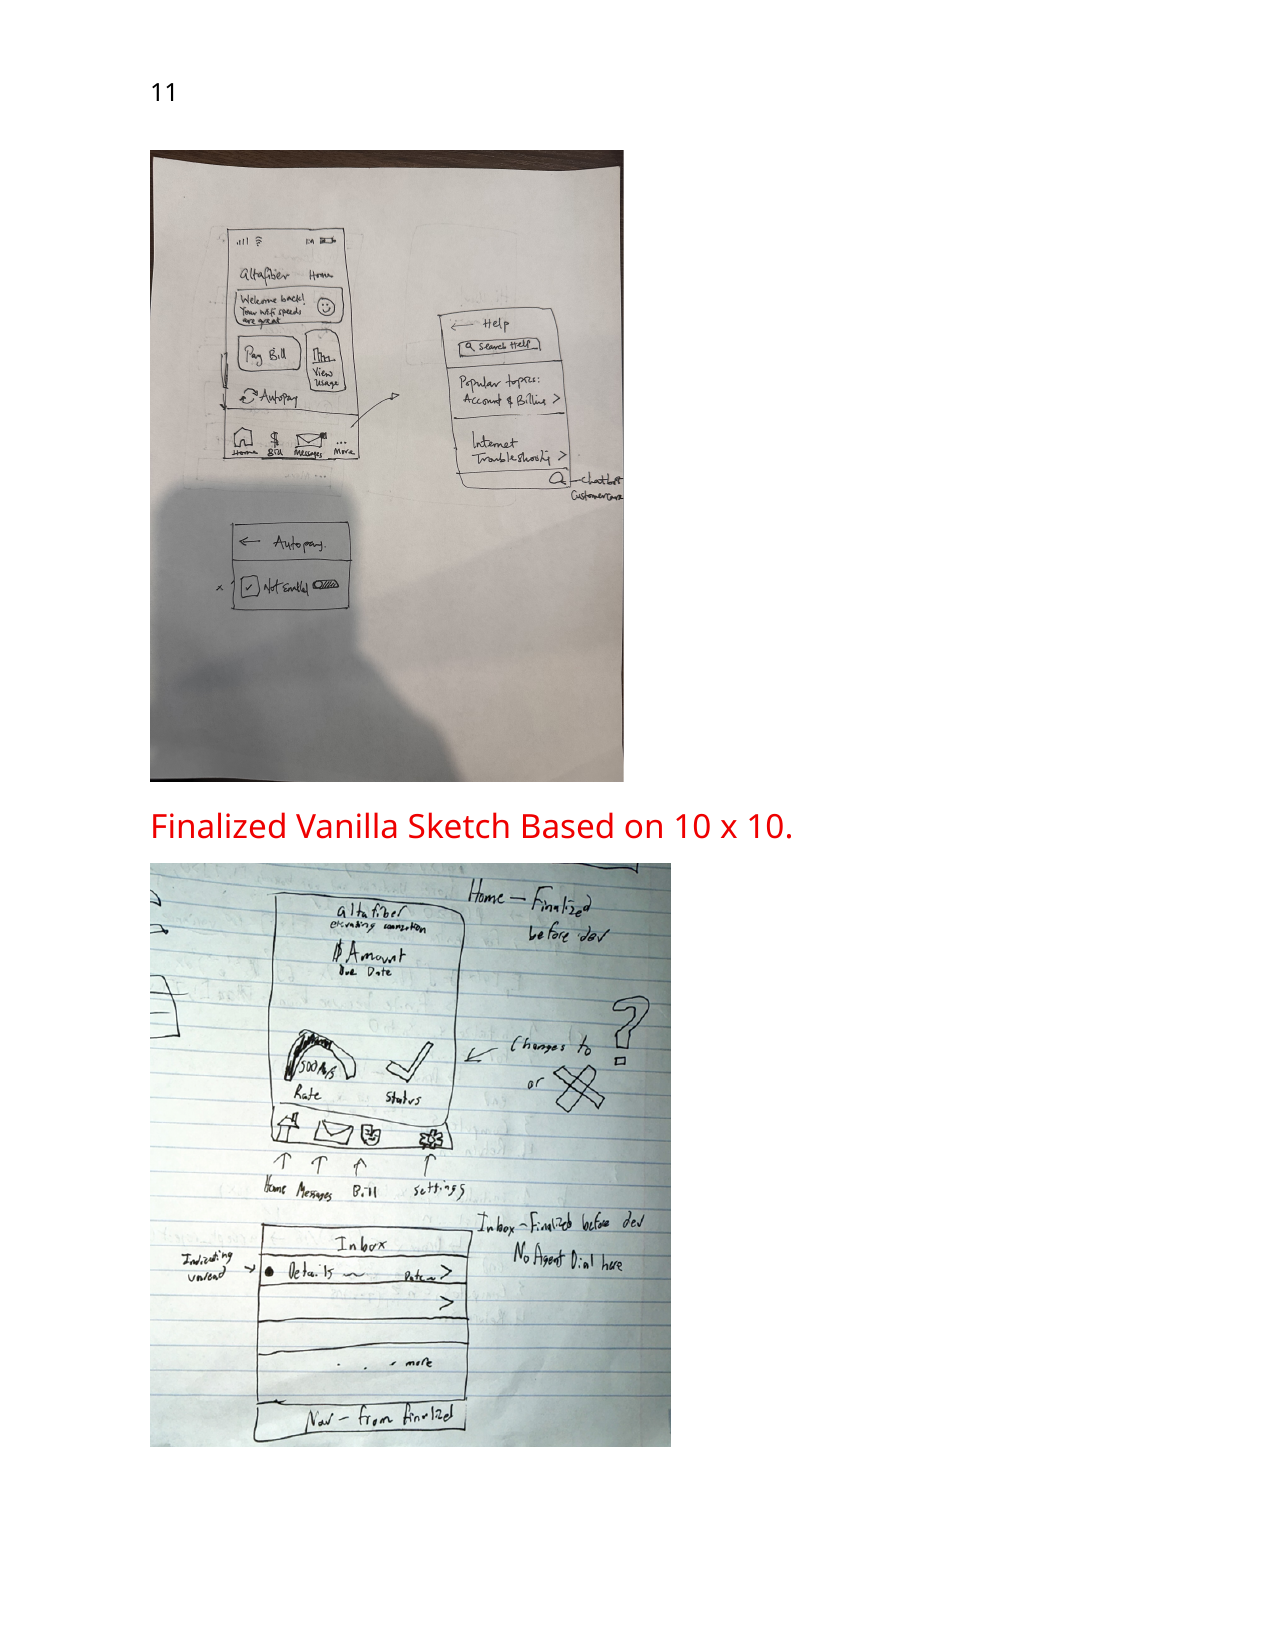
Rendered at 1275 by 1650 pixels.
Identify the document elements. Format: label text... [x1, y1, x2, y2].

subtitle Finalized Vanilla Sketch Based on 10 x 10. [150, 803, 1125, 848]
picture [150, 863, 671, 1447]
picture [150, 150, 624, 782]
